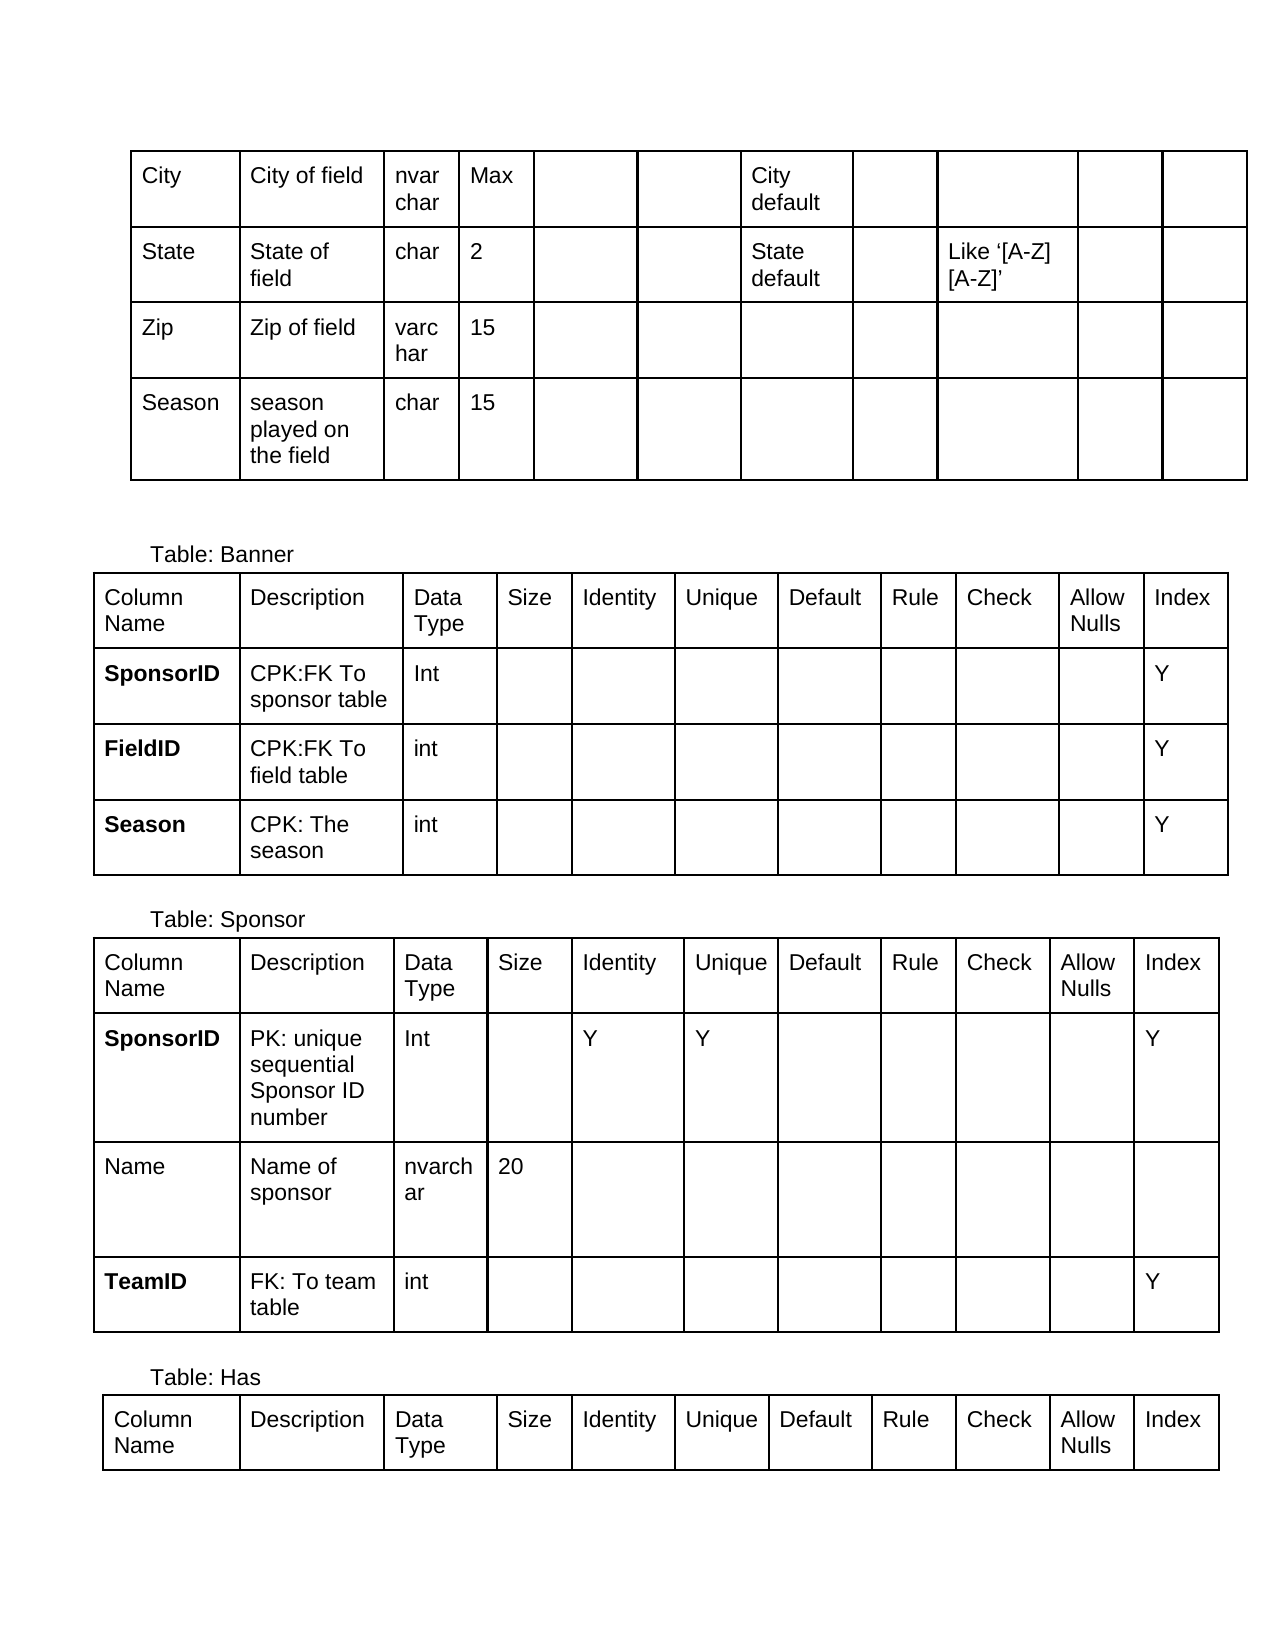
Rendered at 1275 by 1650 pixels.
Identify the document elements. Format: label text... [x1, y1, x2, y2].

table_cell [676, 649, 777, 723]
table_cell [939, 303, 1077, 377]
table_cell [1135, 1143, 1218, 1256]
table_header Rule [882, 574, 955, 647]
table_cell [573, 1258, 683, 1331]
table_cell Y [1145, 649, 1227, 723]
table_cell [1060, 649, 1143, 723]
table_cell [535, 152, 636, 226]
table_cell [742, 379, 852, 479]
table_cell [854, 228, 936, 301]
table_cell [939, 379, 1077, 479]
table_header Rule [873, 1396, 955, 1469]
table_cell [1079, 303, 1161, 377]
table_header Column Name [95, 574, 239, 647]
table_cell season played on the field [241, 379, 383, 479]
table_header Identity [573, 939, 683, 1012]
table_cell Zip of field [241, 303, 383, 377]
table_header Index [1135, 1396, 1218, 1469]
table_cell [535, 303, 636, 377]
table_cell char [385, 379, 458, 479]
table_cell State [132, 228, 239, 301]
table_cell [1079, 152, 1161, 226]
table_header Allow Nulls [1051, 939, 1133, 1012]
table_cell City of field [241, 152, 383, 226]
table_cell Y [1145, 725, 1227, 798]
table_cell [854, 303, 936, 377]
table_cell SponsorID [95, 1014, 239, 1141]
table_cell [882, 801, 955, 874]
table_header Column Name [104, 1396, 239, 1469]
table_header Check [957, 1396, 1049, 1469]
table_cell FieldID [95, 725, 239, 798]
table_cell [498, 649, 571, 723]
table_cell [1051, 1258, 1133, 1331]
table_cell [685, 1258, 777, 1331]
table_cell City [132, 152, 239, 226]
table_header Check [957, 939, 1049, 1012]
table_cell [779, 1143, 880, 1256]
table_cell [639, 303, 740, 377]
table_cell [957, 1143, 1049, 1256]
table_header Data Type [395, 939, 486, 1012]
table_cell Y [1135, 1014, 1218, 1141]
table_cell [535, 228, 636, 301]
table_cell [573, 649, 674, 723]
table_cell char [385, 228, 458, 301]
table_header Index [1135, 939, 1218, 1012]
table_header Rule [882, 939, 955, 1012]
table_cell State default [742, 228, 852, 301]
table_cell [676, 801, 777, 874]
table_cell [489, 1258, 571, 1331]
table_cell Zip [132, 303, 239, 377]
table_cell City default [742, 152, 852, 226]
table_cell [1060, 725, 1143, 798]
table_cell [779, 1014, 880, 1141]
table_cell [779, 649, 880, 723]
table_cell CPK: The season [241, 801, 402, 874]
table_cell SponsorID [95, 649, 239, 723]
table_cell [957, 649, 1058, 723]
table_cell [489, 1014, 571, 1141]
table_cell [1164, 379, 1246, 479]
table_cell PK: unique sequential Sponsor ID number [241, 1014, 393, 1141]
table_cell Y [573, 1014, 683, 1141]
table_cell nvarchar [395, 1143, 486, 1256]
table_cell [1079, 379, 1161, 479]
text Table: Sponsor [150, 906, 1125, 933]
table_cell Int [395, 1014, 486, 1141]
table_cell [882, 725, 955, 798]
table_cell [1051, 1014, 1133, 1141]
table_header Size [489, 939, 571, 1012]
table_cell [1164, 152, 1246, 226]
table_header Default [779, 939, 880, 1012]
table_cell int [404, 725, 496, 798]
table_cell [1060, 801, 1143, 874]
table_cell Y [1145, 801, 1227, 874]
table_header Size [498, 574, 571, 647]
table_cell [957, 801, 1058, 874]
table_cell Season [95, 801, 239, 874]
table_cell [573, 801, 674, 874]
table_cell [882, 1143, 955, 1256]
table_header Allow Nulls [1051, 1396, 1133, 1469]
table_header Allow Nulls [1060, 574, 1143, 647]
table_cell CPK:FK To field table [241, 725, 402, 798]
table_cell [779, 1258, 880, 1331]
table_header Unique [676, 1396, 768, 1469]
table_cell [685, 1143, 777, 1256]
table_cell [957, 725, 1058, 798]
table_header Description [241, 1396, 383, 1469]
table_header Identity [573, 1396, 674, 1469]
table_cell Int [404, 649, 496, 723]
table_cell 2 [460, 228, 533, 301]
table_header Column Name [95, 939, 239, 1012]
table_cell [742, 303, 852, 377]
table_cell [1164, 228, 1246, 301]
table_cell TeamID [95, 1258, 239, 1331]
table_cell [639, 152, 740, 226]
table_header Size [498, 1396, 571, 1469]
table_cell [882, 1014, 955, 1141]
table_cell [779, 801, 880, 874]
table_cell Y [685, 1014, 777, 1141]
table_cell [573, 725, 674, 798]
table_header Check [957, 574, 1058, 647]
table_header Data Type [385, 1396, 496, 1469]
table_cell [1079, 228, 1161, 301]
table_cell int [404, 801, 496, 874]
table_cell [676, 725, 777, 798]
table_cell [882, 649, 955, 723]
table_header Data Type [404, 574, 496, 647]
table_cell 15 [460, 379, 533, 479]
table_cell [1051, 1143, 1133, 1256]
table_cell State of field [241, 228, 383, 301]
table_header Unique [685, 939, 777, 1012]
table_cell [957, 1014, 1049, 1141]
table_cell int [395, 1258, 486, 1331]
table_cell [573, 1143, 683, 1256]
table_cell 20 [489, 1143, 571, 1256]
table_cell [639, 379, 740, 479]
table_cell [1164, 303, 1246, 377]
table_header Default [770, 1396, 871, 1469]
table_cell varchar [385, 303, 458, 377]
table_cell [498, 801, 571, 874]
table_cell [639, 228, 740, 301]
table_cell Name of sponsor [241, 1143, 393, 1256]
table_header Index [1145, 574, 1227, 647]
table_cell [939, 152, 1077, 226]
table_cell [535, 379, 636, 479]
table_cell [957, 1258, 1049, 1331]
table_cell Max [460, 152, 533, 226]
table_cell [854, 379, 936, 479]
text Table: Banner [150, 541, 1125, 568]
table_cell 15 [460, 303, 533, 377]
table_cell [854, 152, 936, 226]
table_cell nvarchar [385, 152, 458, 226]
table_cell FK: To team table [241, 1258, 393, 1331]
table_cell [882, 1258, 955, 1331]
table_header Identity [573, 574, 674, 647]
table_cell Season [132, 379, 239, 479]
table_cell CPK:FK To sponsor table [241, 649, 402, 723]
table_cell [498, 725, 571, 798]
table_header Description [241, 574, 402, 647]
table_cell [779, 725, 880, 798]
table_header Description [241, 939, 393, 1012]
table_cell Name [95, 1143, 239, 1256]
table_cell Like ‘[A-Z] [A-Z]’ [939, 228, 1077, 301]
table_header Unique [676, 574, 777, 647]
text Table: Has [150, 1363, 1125, 1390]
table_cell Y [1135, 1258, 1218, 1331]
table_header Default [779, 574, 880, 647]
